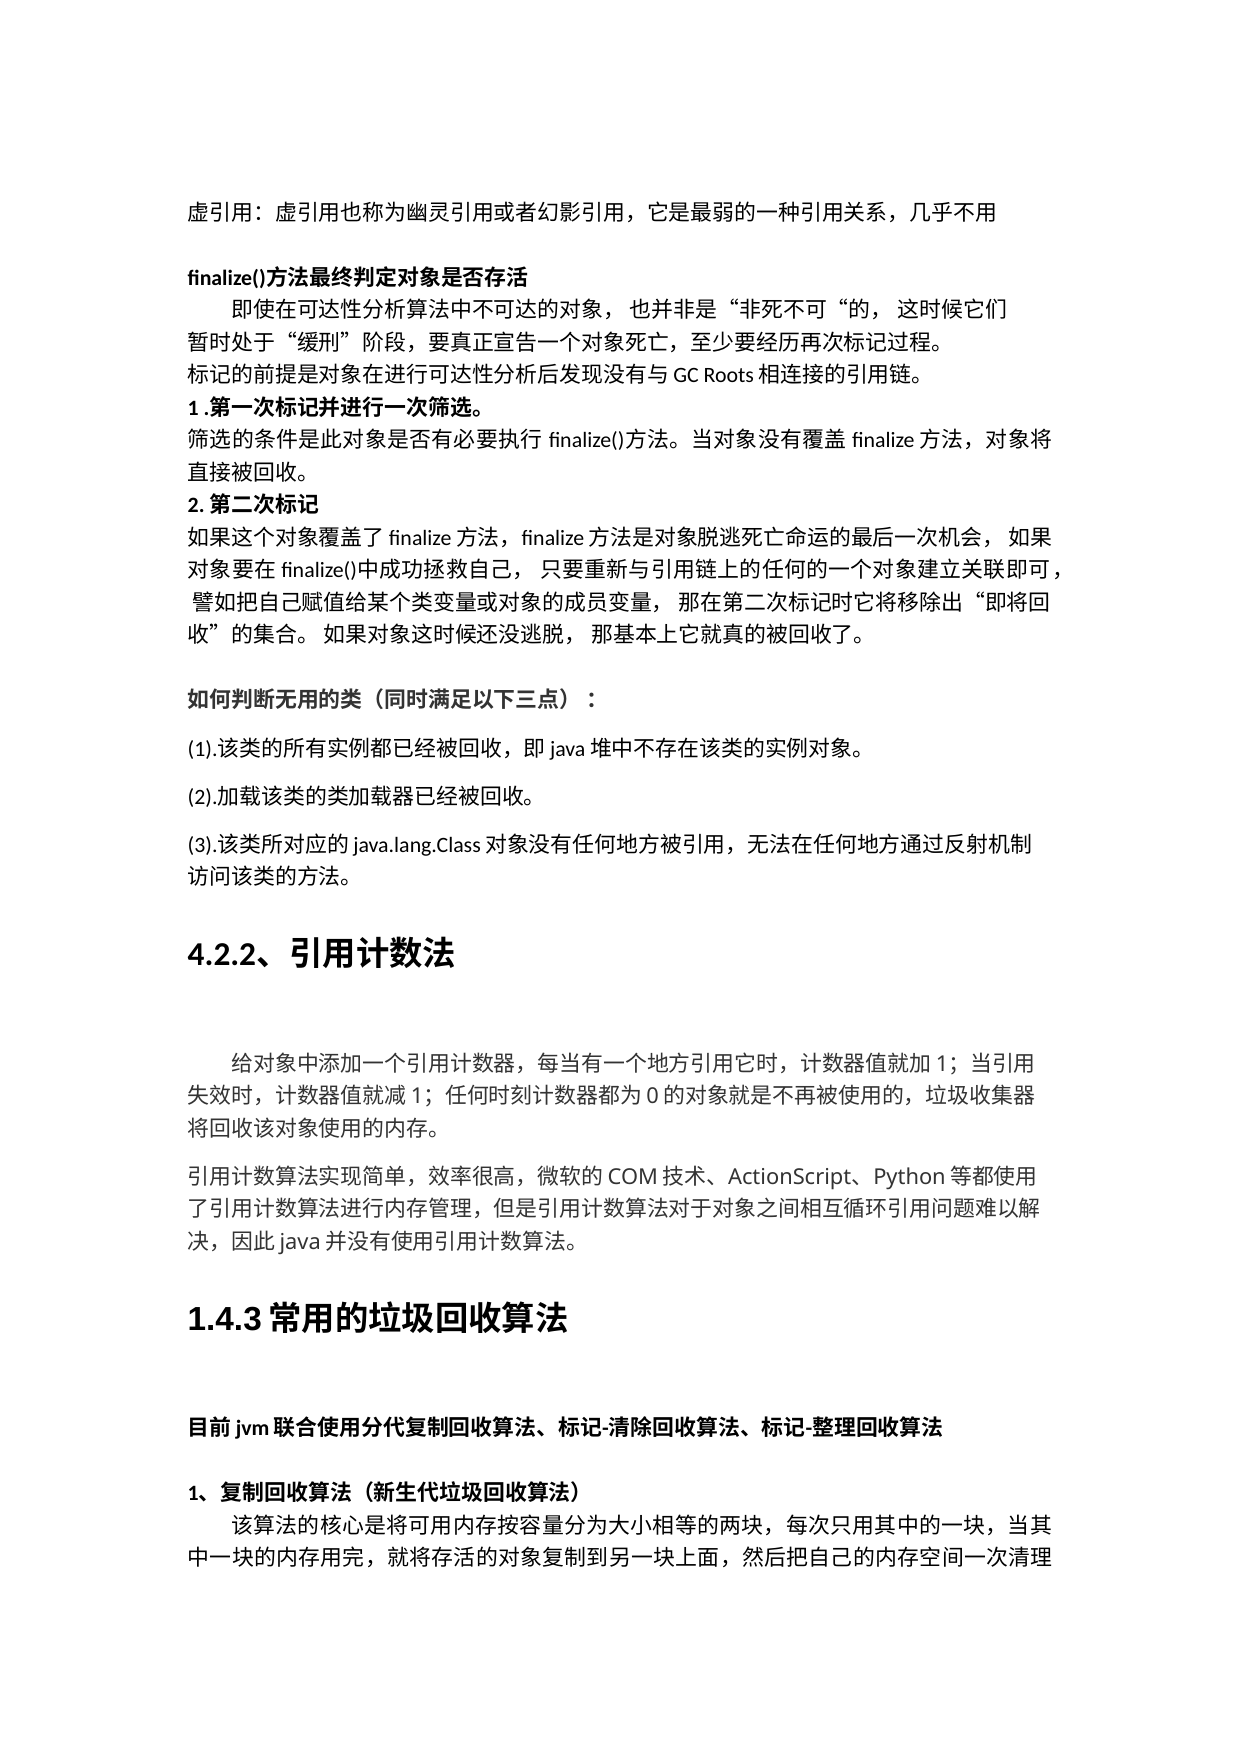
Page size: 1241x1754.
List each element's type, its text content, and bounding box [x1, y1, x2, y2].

text (1).该类的所有实例都已经被回收，即java堆中不存在该类的实例对象。 [187, 730, 1053, 763]
text (3).该类所对应的java.lang.Class对象没有任何地方被引用，无法在任何地方通过反射机制访问该类的方法。 [187, 826, 1053, 891]
text 引用计数算法实现简单，效率很高，微软的COM技术、ActionScript、Python等都使用了引用计数算法进行内存管理，但是引用计数算法对于对象之间相互循环引用问题难以解决，因此java并没有使用引用计数算法。 [187, 1158, 1053, 1256]
text (2).加载该类的类加载器已经被回收。 [187, 778, 1053, 811]
text 目前jvm联合使用分代复制回收算法、标记-清除回收算法、标记-整理回收算法 [187, 1410, 1053, 1442]
text 1、复制回收算法（新生代垃圾回收算法） [187, 1475, 1053, 1507]
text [187, 1507, 1053, 1572]
subtitle 1.4.3常用的垃圾回收算法 [187, 1283, 1053, 1348]
text finalize()方法最终判定对象是否存活 [187, 259, 1053, 292]
text 给对象中添加一个引用计数器，每当有一个地方引用它时，计数器值就加1；当引用失效时，计数器值就减1；任何时刻计数器都为0的对象就是不再被使用的，垃圾收集器将回收该对象使用的内存。 [187, 1045, 1053, 1143]
text 如何判断无用的类（同时满足以下三点） ： [187, 682, 1053, 714]
text 虚引用：虚引用也称为幽灵引用或者幻影引用，它是最弱的一种引用关系，几乎不用 [187, 194, 1053, 227]
text 即使在可达性分析算法中不可达的对象， 也并非是“非死不可“的， 这时候它们 暂时处于“缓刑”阶段，要真正宣告一个对象死亡，至少要经历再次标记过程。 标记的前提是对象在进行可达性分析后发现没有与GC Roots相连接的引用链。 1 .第一次标记并进行一次筛选。 筛选的条件是此对象是否有必要执行finalize()方法。当对象没有覆盖finalize方法，对象将直接被回收。 2. 第二次标记 如果这个对象覆盖了finalize方法，finalize方法是对象脱逃死亡命运的最后一次机会， 如果对象要在finalize()中成功拯救自己， 只要重新与引用链上的任何的一个对象建立关联即可， 譬如把自己赋值给某个类变量或对象的成员变量， 那在第二次标记时它将移除出“即将回收”的集合。 如果对象这时候还没逃脱， 那基本上它就真的被回收了。 [187, 292, 1053, 649]
subtitle 4.2.2、引用计数法 [187, 918, 1053, 983]
